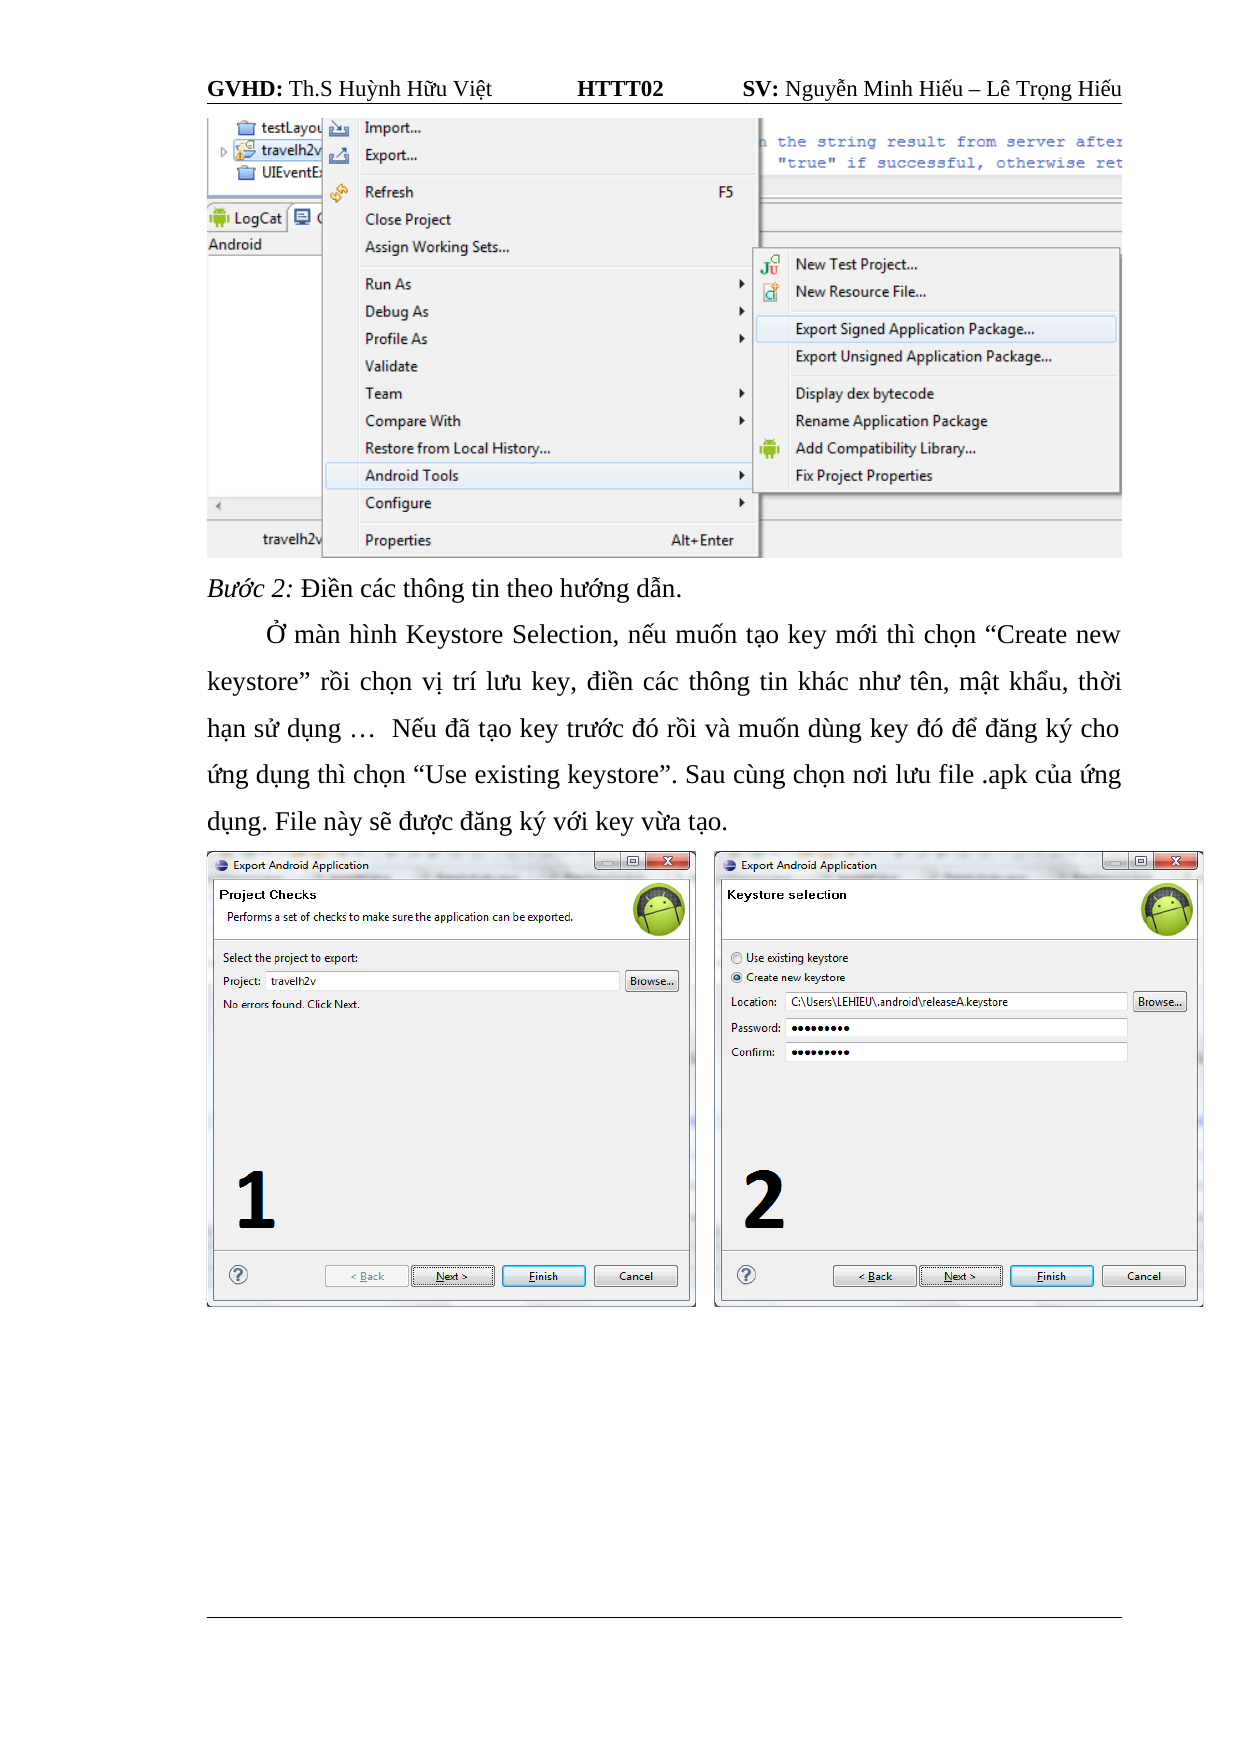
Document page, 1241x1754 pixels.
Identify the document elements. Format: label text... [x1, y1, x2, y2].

text Bước 2: Điền các thông tin theo hướng dẫn. [207, 572, 1122, 603]
text Ở màn hình Keystore Selection, nếu muốn tạo key mới thì chọn “Create new keystore” rồi chọn vị trí lưu key, điền các thông tin khác như tên, mật khẩu, thời hạn sử dụng … Nếu đã tạo key trước đó rồi và muốn dùng key đó để đăng ký cho ứng dụng thì chọn “Use existing keystore”. Sau cùng chọn nơi lưu file .apk của ứng dụng. File này sẽ được đăng ký với key vừa tạo. [207, 618, 1122, 836]
picture [714, 851, 1204, 1307]
picture [206, 851, 696, 1307]
table_header [196, 852, 703, 1319]
picture [206, 118, 1123, 558]
table_header [703, 852, 1211, 1319]
